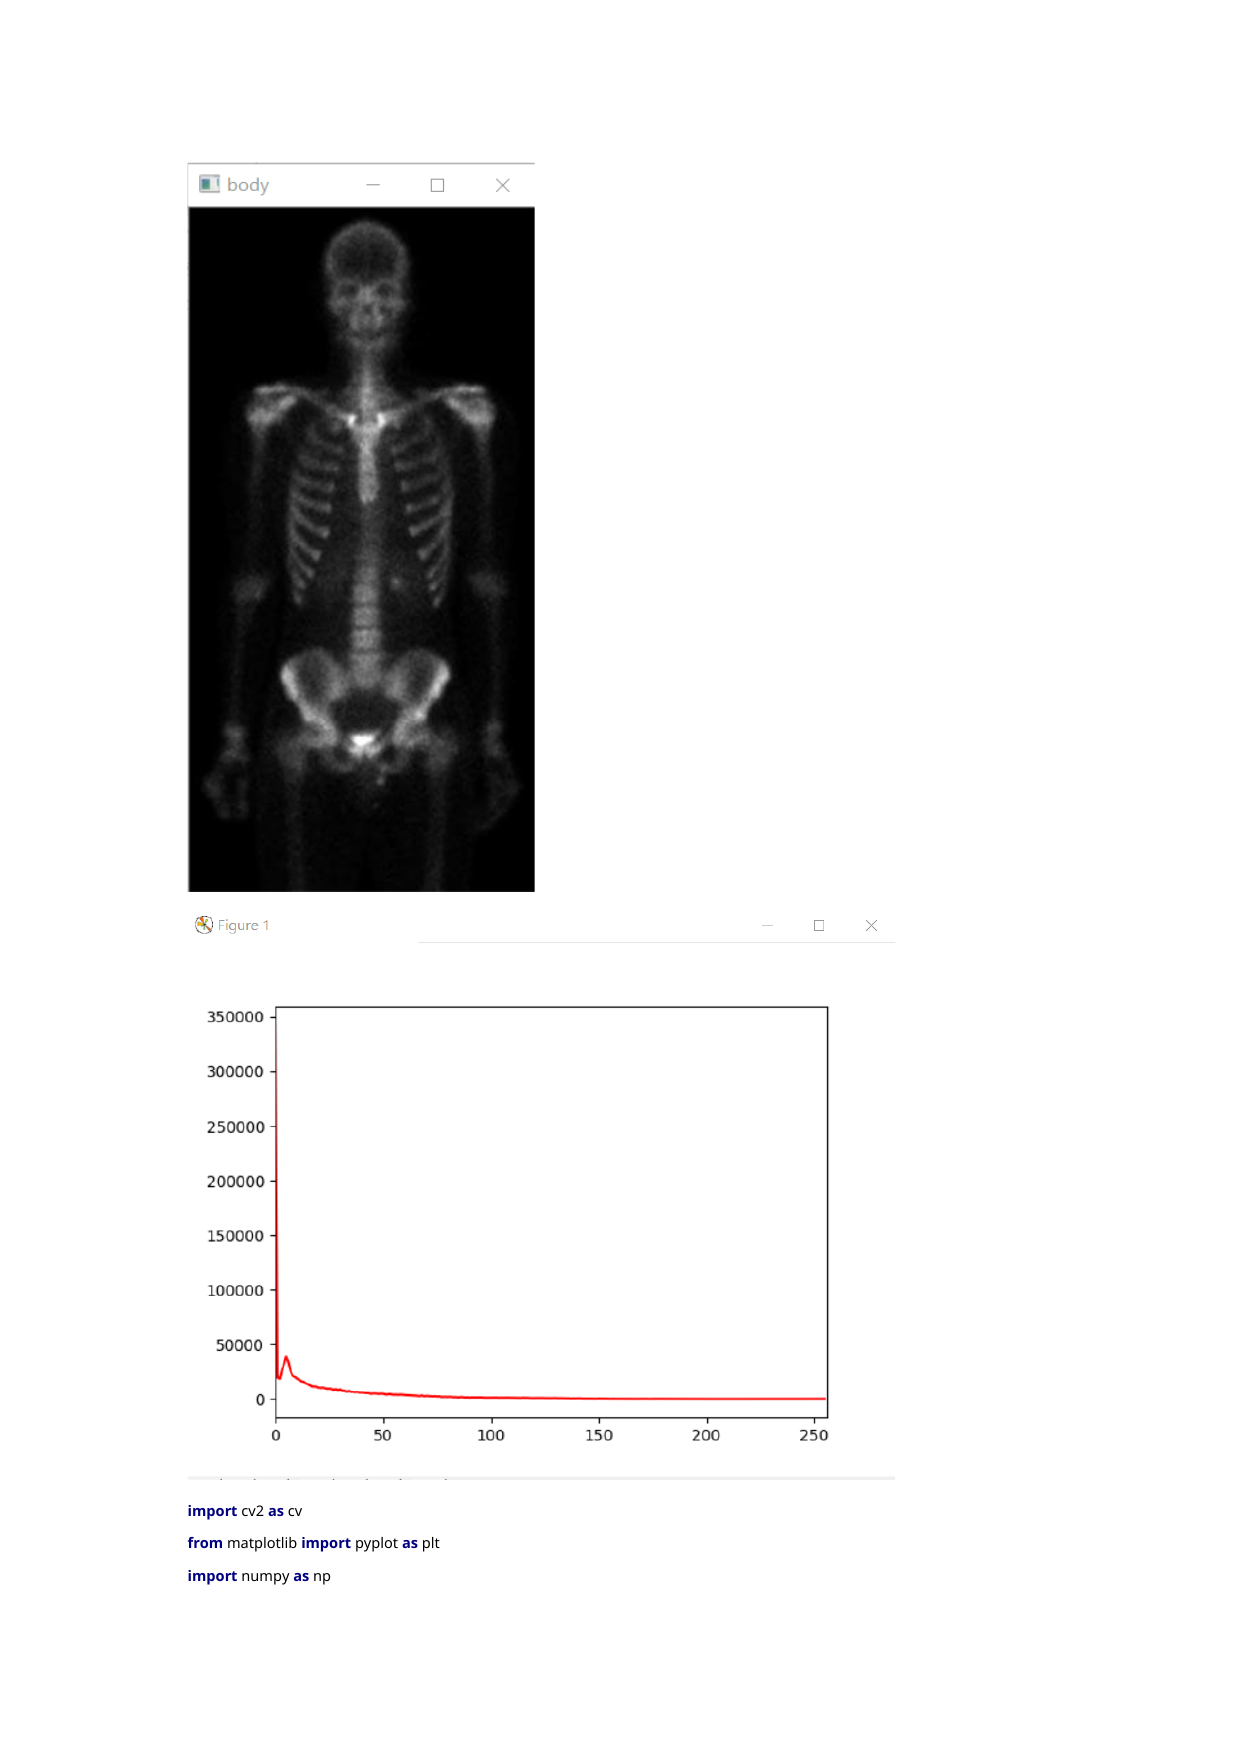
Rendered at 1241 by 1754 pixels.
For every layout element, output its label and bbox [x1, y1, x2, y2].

picture [187, 162, 535, 892]
text [187, 1494, 1053, 1592]
picture [187, 909, 896, 1480]
